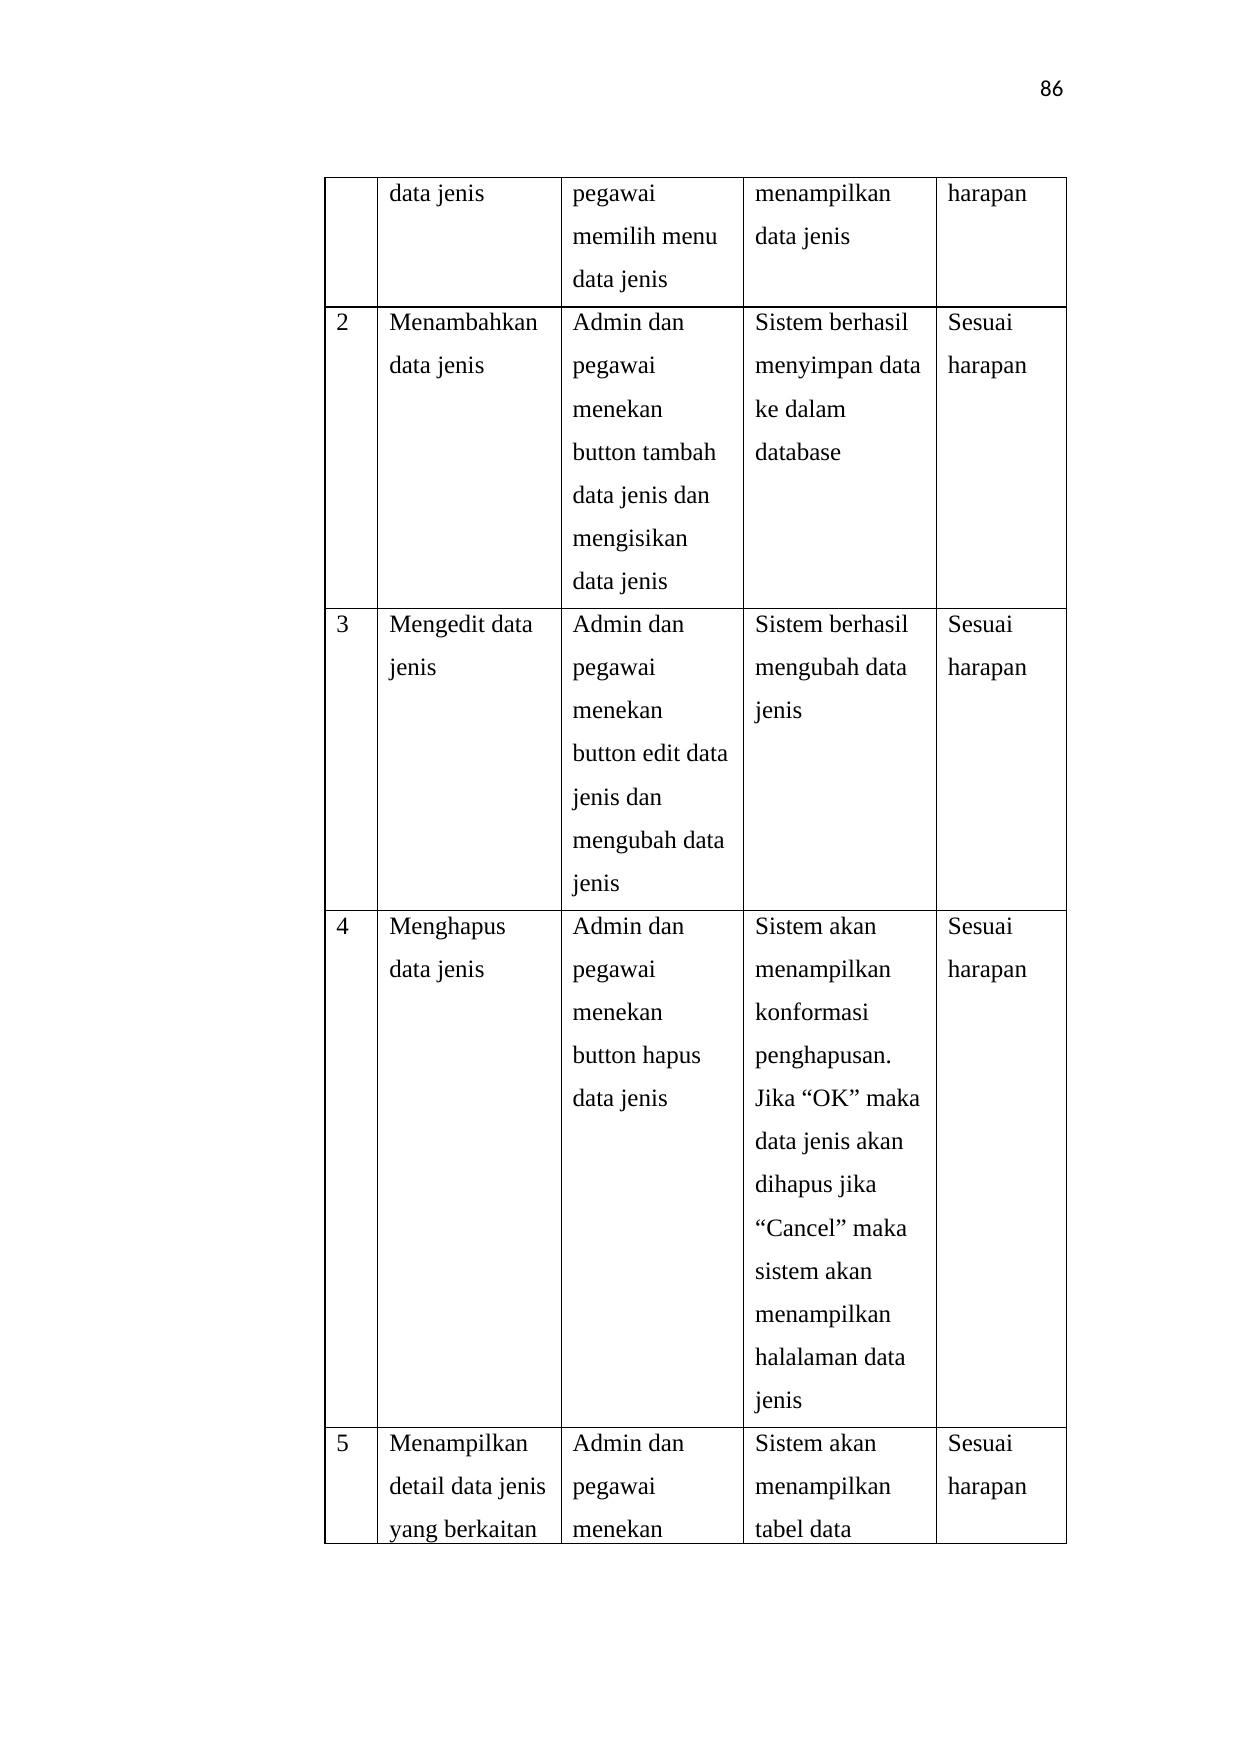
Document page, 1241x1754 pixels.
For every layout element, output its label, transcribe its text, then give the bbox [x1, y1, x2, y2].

table_cell Sistem akan menampilkan konformasi penghapusan. Jika “OK” maka data jenis akan dihapus jika “Cancel” maka sistem akan menampilkan halalaman data jenis [744, 911, 936, 1427]
table_cell 1 [326, 178, 377, 306]
table_cell Sesuai harapan [937, 1428, 1066, 1543]
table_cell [378, 178, 561, 306]
table_cell Menghapus data jenis [378, 911, 561, 1427]
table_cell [744, 178, 936, 306]
table_cell Menambahkan data jenis [378, 308, 561, 608]
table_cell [562, 178, 743, 306]
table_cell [562, 1428, 743, 1543]
table_cell Mengedit data jenis [378, 609, 561, 910]
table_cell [744, 1428, 936, 1543]
table_cell Sesuai harapan [937, 308, 1066, 608]
table_cell Sesuai harapan [937, 178, 1066, 306]
table_cell Admin dan pegawai menekan button tambah data jenis dan mengisikan data jenis [562, 308, 743, 608]
table_cell Sistem berhasil mengubah data jenis [744, 609, 936, 910]
table_cell Admin dan pegawai menekan button hapus data jenis [562, 911, 743, 1427]
table_cell 5 [326, 1428, 377, 1543]
table_cell Sesuai harapan [937, 609, 1066, 910]
table_cell Sesuai harapan [937, 911, 1066, 1427]
table_cell Sistem berhasil menyimpan data ke dalam database [744, 308, 936, 608]
table_cell 4 [326, 911, 377, 1427]
table_cell 2 [326, 308, 377, 608]
table_cell 3 [326, 609, 377, 910]
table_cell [378, 1428, 561, 1543]
table_cell Admin dan pegawai menekan button edit data jenis dan mengubah data jenis [562, 609, 743, 910]
